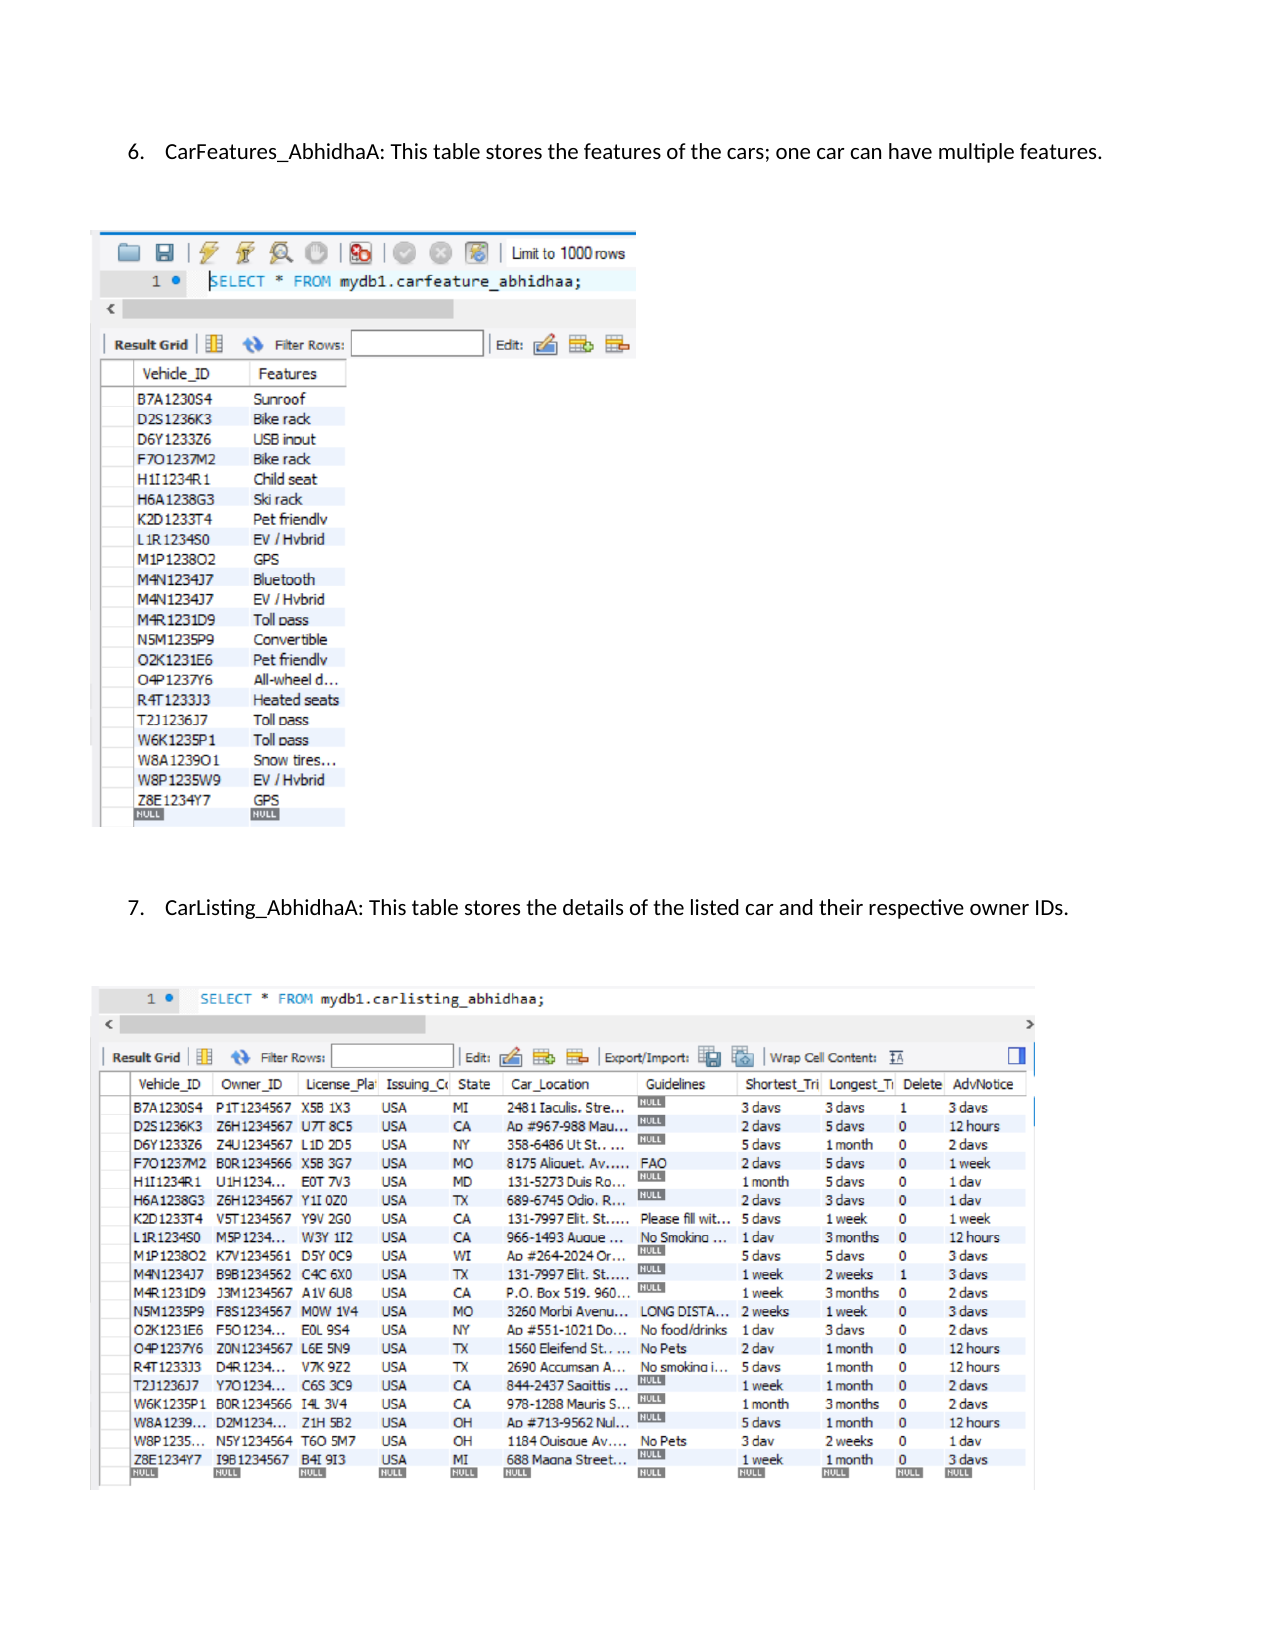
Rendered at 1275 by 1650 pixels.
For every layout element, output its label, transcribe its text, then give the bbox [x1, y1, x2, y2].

picture [90, 986, 1035, 1490]
picture [90, 230, 636, 827]
list CarFeatures_AbhidhaA: This table stores the features of the cars; one car can have multiple features. [127, 137, 1185, 165]
list CarListing_AbhidhaA: This table stores the details of the listed car and their respective owner IDs. [127, 893, 1185, 921]
